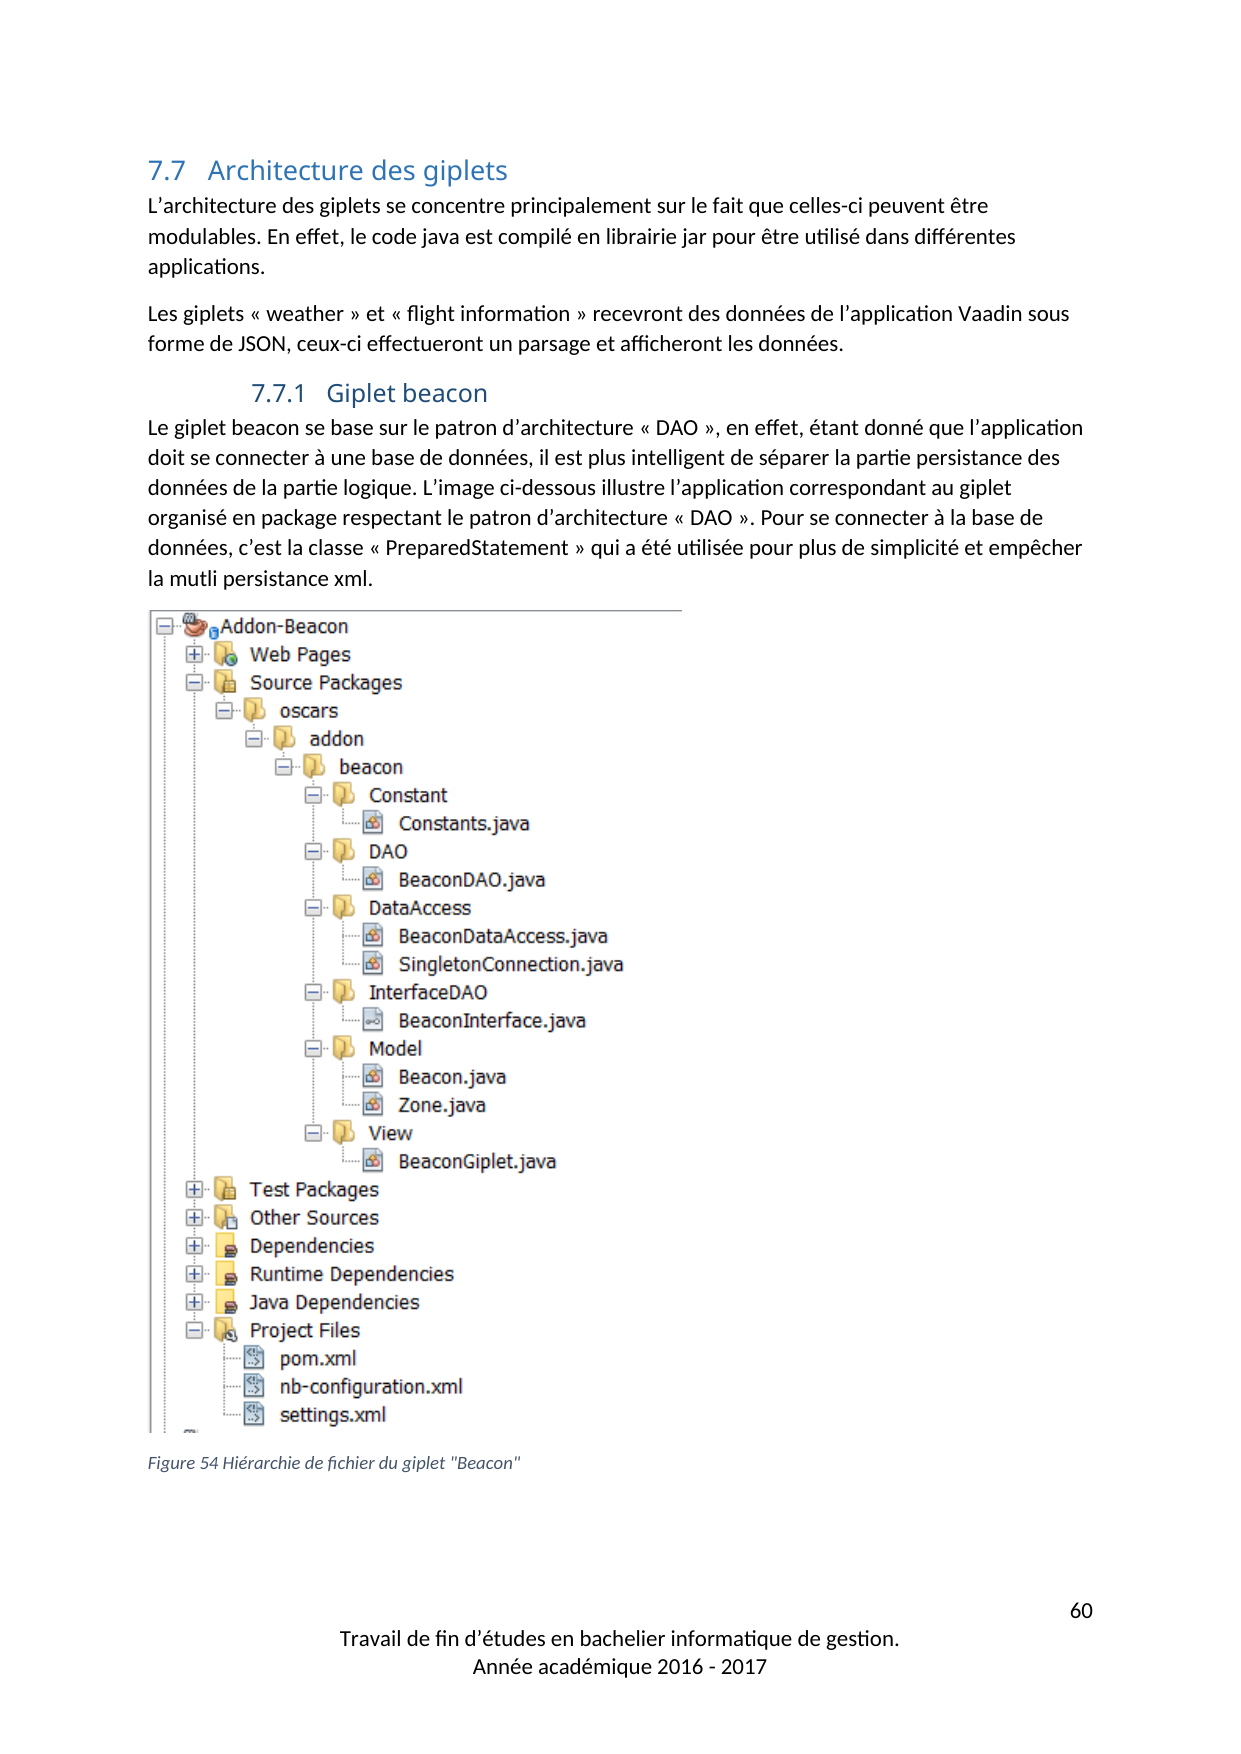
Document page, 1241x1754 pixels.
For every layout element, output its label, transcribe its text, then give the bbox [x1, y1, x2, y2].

subtitle Architecture des giplets [148, 152, 1093, 189]
text Les giplets « weather » et « flight information » recevront des données de l’application Vaadin sous forme de JSON, ceux-ci effectueront un parsage et afficheront les données. [148, 299, 1093, 357]
subtitle Giplet beacon [251, 376, 1093, 410]
text L’architecture des giplets se concentre principalement sur le fait que celles-ci peuvent être modulables. En effet, le code java est compilé en librairie jar pour être utilisé dans différentes applications. [148, 192, 1093, 280]
text Figure 54 Hiérarchie de fichier du giplet "Beacon" [148, 1451, 1093, 1474]
text Le giplet beacon se base sur le patron d’architecture « DAO », en effet, étant donné que l’application doit se connecter à une base de données, il est plus intelligent de séparer la partie persistance des données de la partie logique. L’image ci-dessous illustre l’application correspondant au giplet organisé en package respectant le patron d’architecture « DAO ». Pour se connecter à la base de données, c’est la classe « PreparedStatement » qui a été utilisée pour plus de simplicité et empêcher la mutli persistance xml. [148, 413, 1093, 592]
picture [147, 610, 682, 1433]
